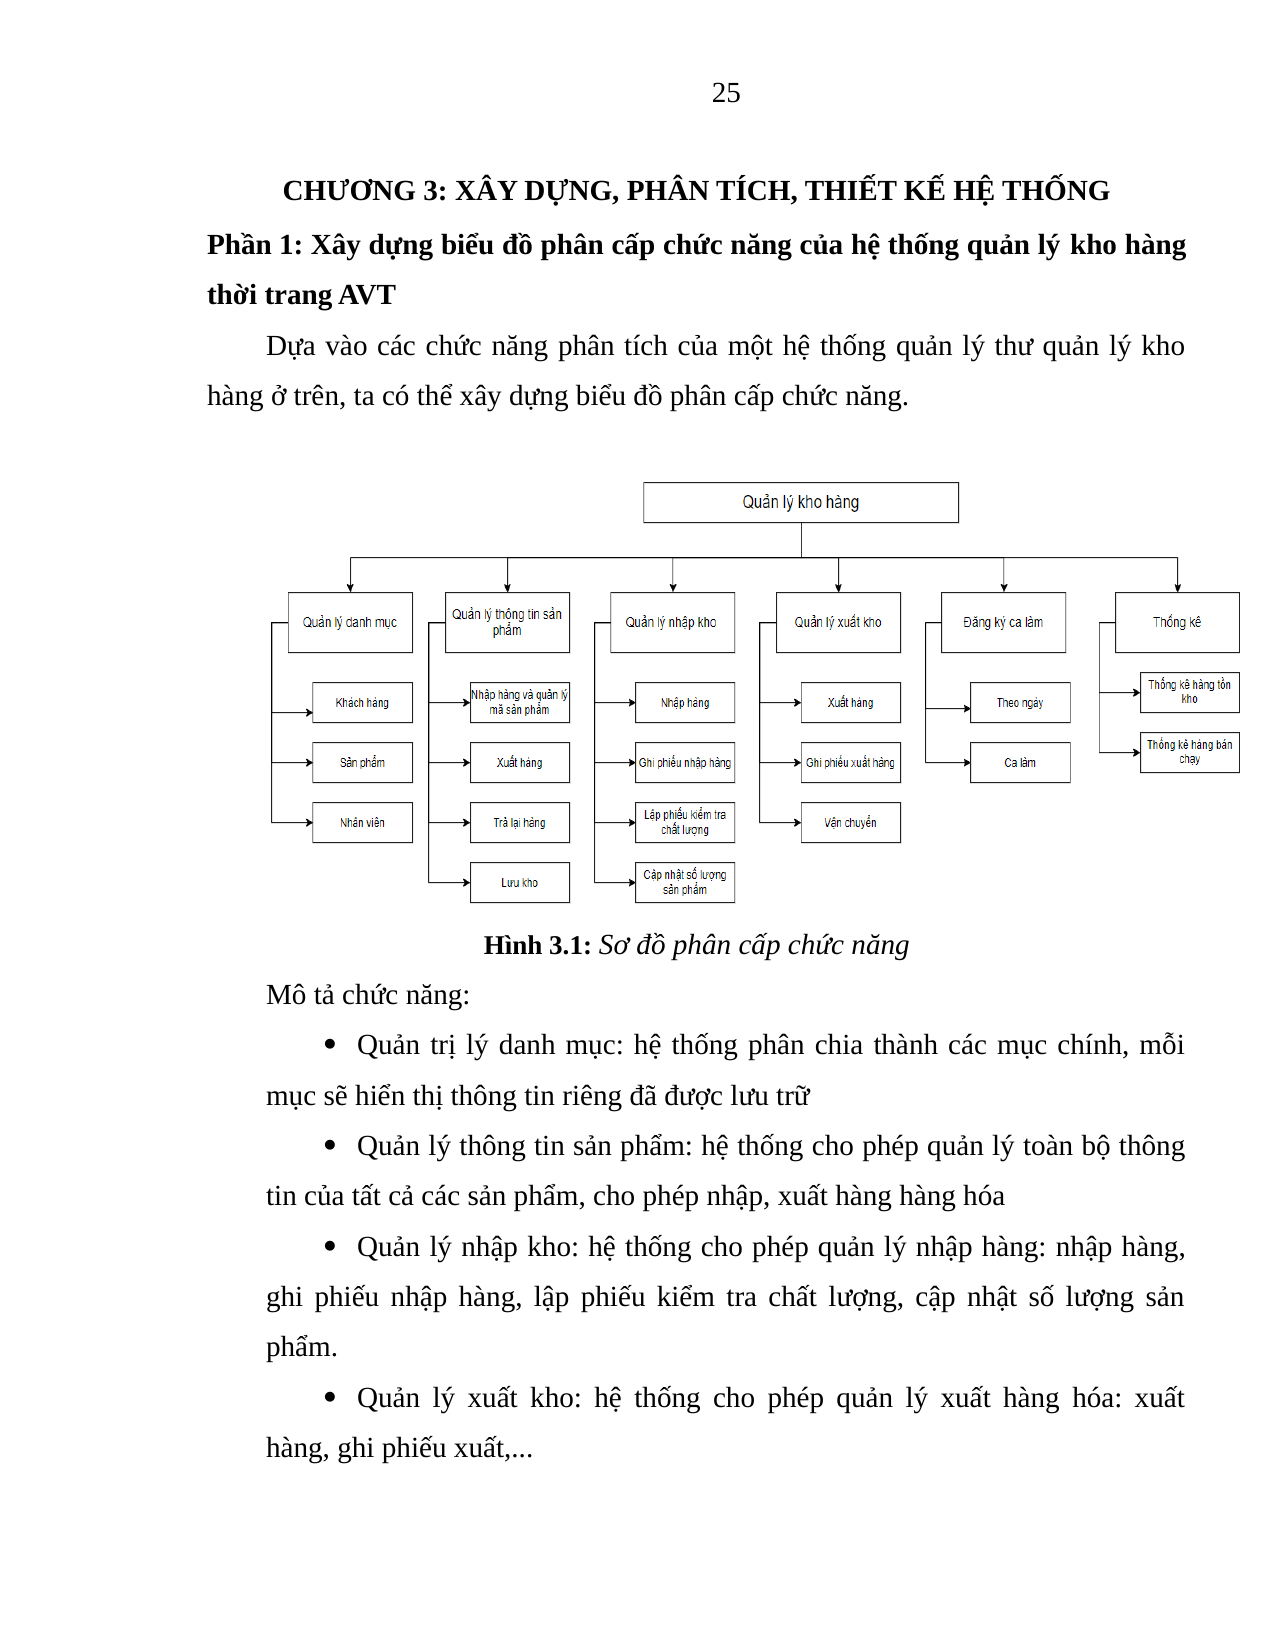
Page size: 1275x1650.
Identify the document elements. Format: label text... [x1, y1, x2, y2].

subtitle Xây dựng biểu đồ phân cấp chức năng của hệ thống quản lý kho hàng thời trang AVT [207, 227, 1186, 311]
list Quản lý nhập kho: hệ thống cho phép quản lý nhập hàng: nhập hàng, ghi phiếu nhập hàng, lập phiếu kiểm tra chất lượng, cập nhật số lượng sản phẩm. [266, 1229, 1186, 1363]
picture [265, 478, 1243, 910]
list Quản trị lý danh mục: hệ thống phân chia thành các mục chính, mỗi mục sẽ hiển thị thông tin riêng đã được lưu trữ [266, 1027, 1186, 1111]
text Mô tả chức năng: [207, 977, 1186, 1011]
list Quản lý thông tin sản phẩm: hệ thống cho phép quản lý toàn bộ thông tin của tất cả các sản phẩm, cho phép nhập, xuất hàng hàng hóa [266, 1128, 1186, 1212]
subtitle XÂY DỰNG, PHÂN TÍCH, THIẾT KẾ HỆ THỐNG [207, 173, 1186, 206]
text Dựa vào các chức năng phân tích của một hệ thống quản lý thư quản lý kho hàng ở trên, ta có thể xây dựng biểu đồ phân cấp chức năng. [207, 328, 1186, 412]
title Sơ đồ phân cấp chức năng [207, 927, 1186, 960]
list Quản lý xuất kho: hệ thống cho phép quản lý xuất hàng hóa: xuất hàng, ghi phiếu xuất,... [266, 1380, 1186, 1464]
